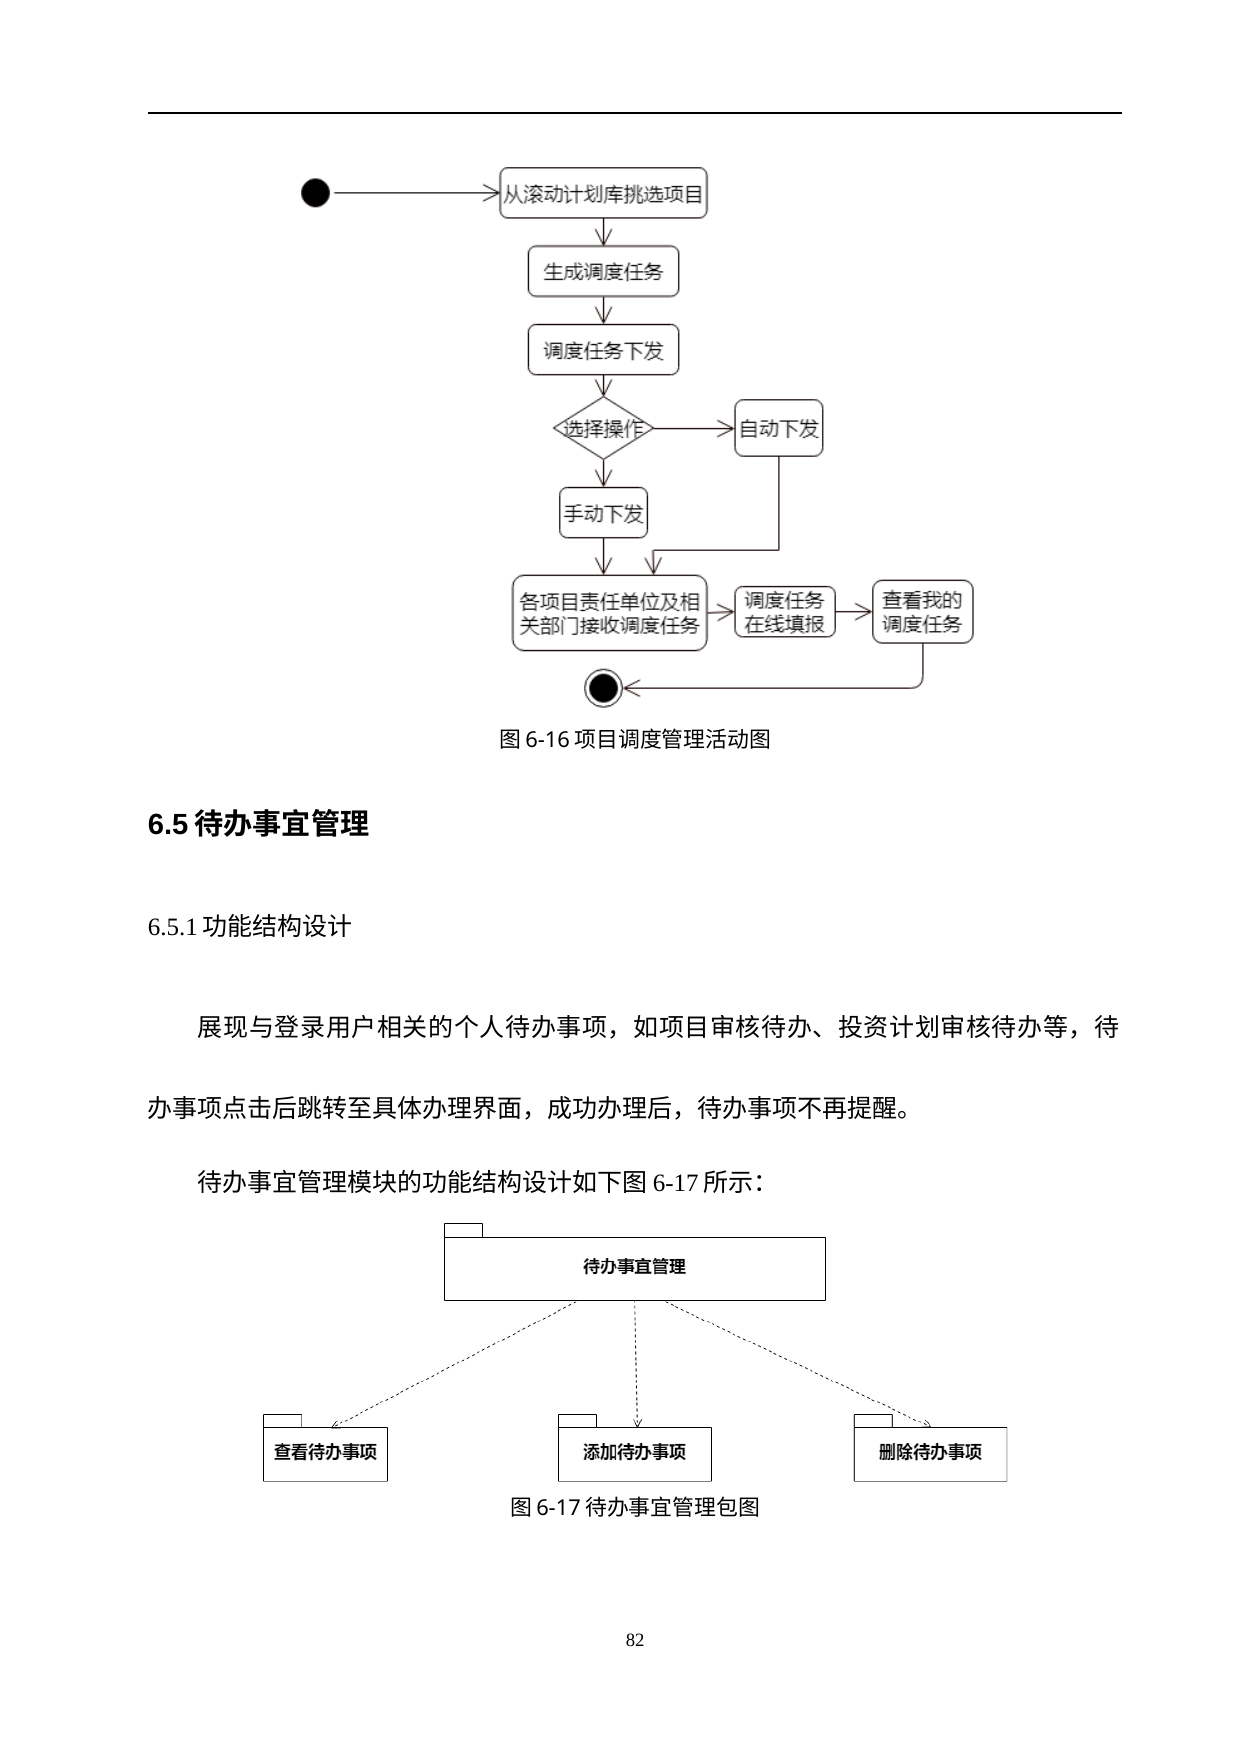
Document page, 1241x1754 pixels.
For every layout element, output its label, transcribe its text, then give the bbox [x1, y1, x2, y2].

text 待办事宜管理模块的功能结构设计如下图6-17所示： [148, 1148, 1122, 1213]
subtitle 6.5.1功能结构设计 [148, 892, 1122, 957]
text 图6-16项目调度管理活动图 [148, 722, 1122, 754]
subtitle 6.5待办事宜管理 [148, 789, 1122, 854]
picture [262, 1222, 1008, 1482]
text 图6-17待办事宜管理包图 [148, 1489, 1122, 1522]
picture [295, 162, 975, 709]
text 展现与登录用户相关的个人待办事项，如项目审核待办、投资计划审核待办等，待办事项点击后跳转至具体办理界面，成功办理后，待办事项不再提醒。 [148, 993, 1122, 1139]
